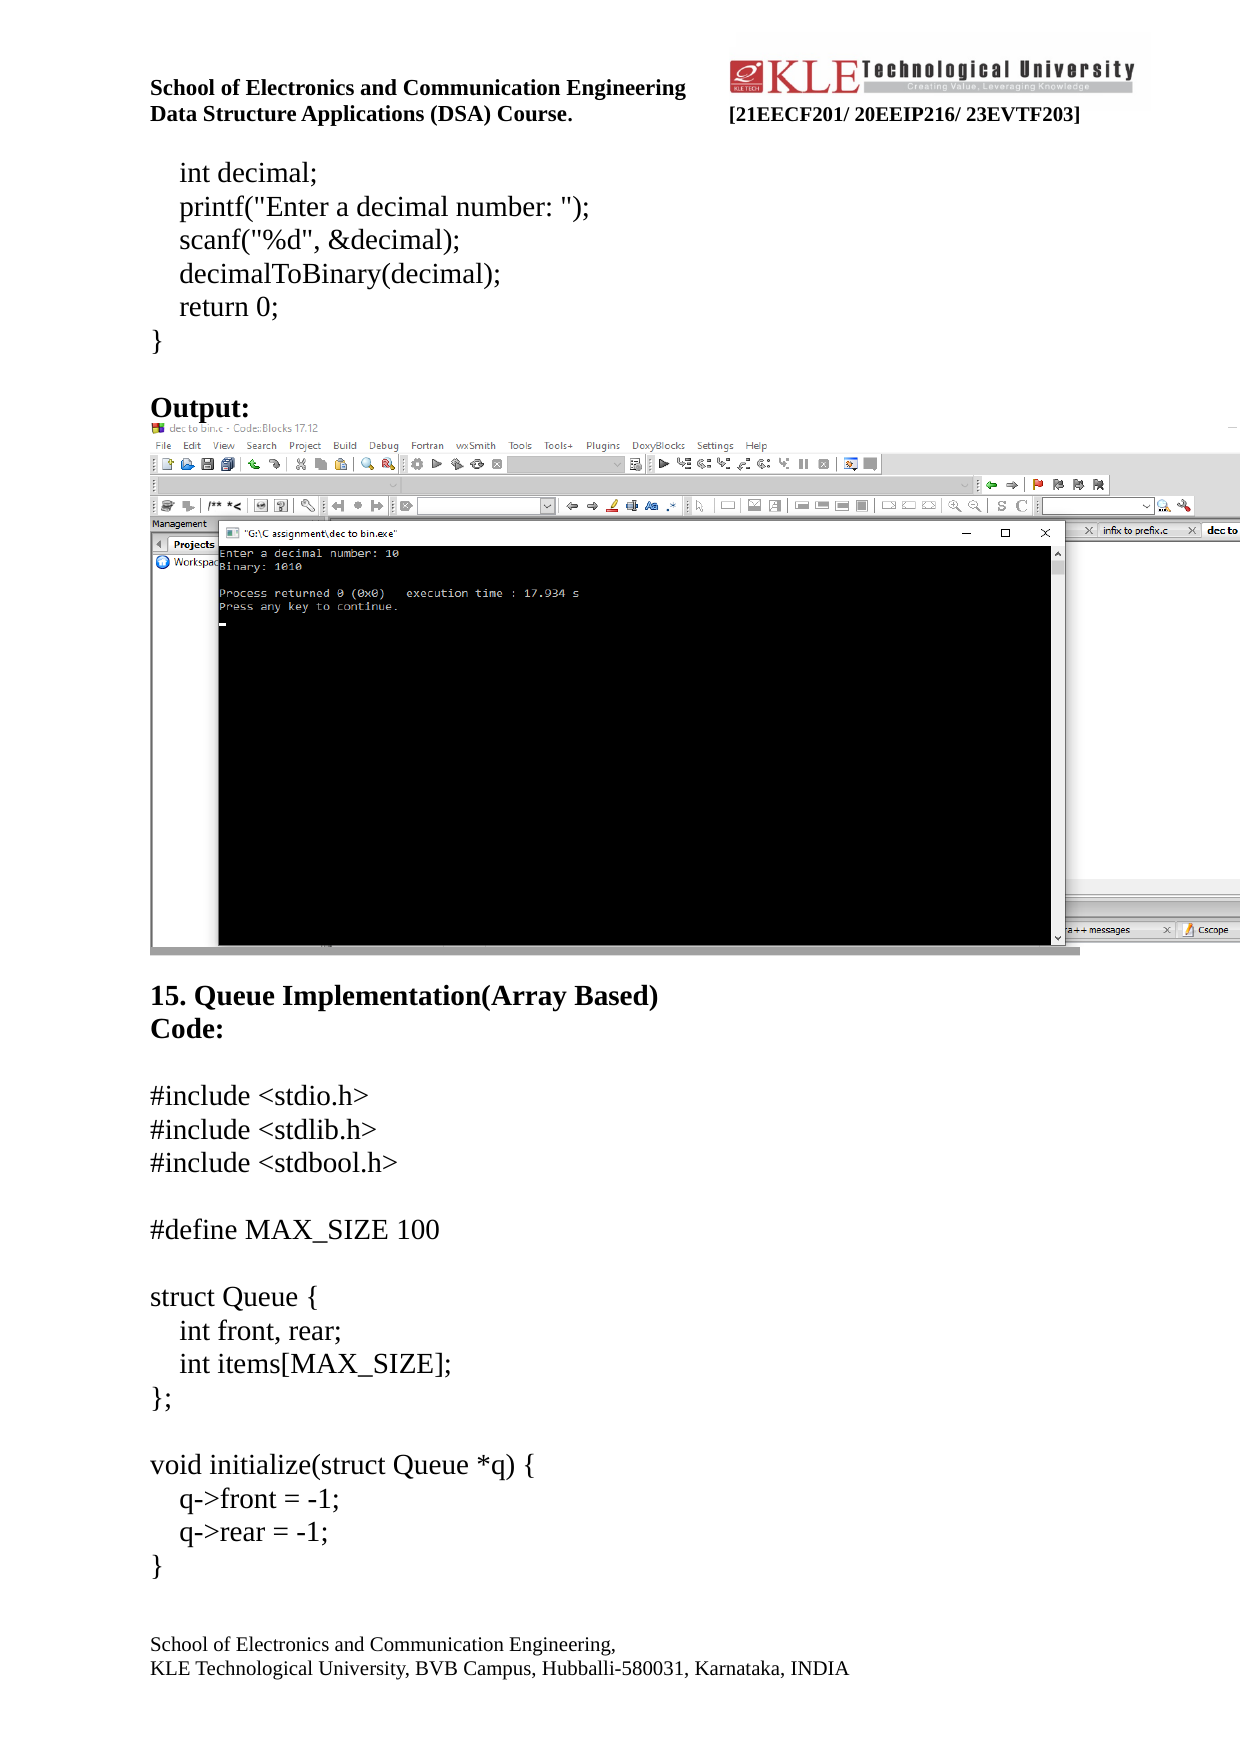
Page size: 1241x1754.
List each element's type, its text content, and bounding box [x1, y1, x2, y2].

text Output: [150, 390, 1090, 423]
picture [150, 423, 1240, 947]
text int front, rear; [150, 1313, 1090, 1347]
text q->front = -1; [150, 1481, 1090, 1514]
text 15. Queue Implementation(Array Based) [150, 978, 1090, 1011]
text struct Queue { [150, 1279, 1090, 1313]
picture [719, 32, 1151, 111]
text }; [150, 1380, 1090, 1414]
text #include <stdbool.h> [150, 1145, 1090, 1179]
text int items[MAX_SIZE]; [150, 1347, 1090, 1380]
text scanf("%d", &decimal); [150, 222, 1090, 256]
text printf("Enter a decimal number: "); [150, 189, 1090, 222]
text #include <stdlib.h> [150, 1112, 1090, 1145]
text } [150, 323, 1090, 356]
text #include <stdio.h> [150, 1078, 1090, 1112]
text } [150, 1548, 1090, 1581]
text decimalToBinary(decimal); [150, 256, 1090, 289]
text void initialize(struct Queue *q) { [150, 1447, 1090, 1481]
text q->rear = -1; [150, 1514, 1090, 1548]
text return 0; [150, 289, 1090, 323]
text Code: [150, 1011, 1090, 1045]
text int decimal; [150, 155, 1090, 189]
text #define MAX_SIZE 100 [150, 1212, 1090, 1246]
